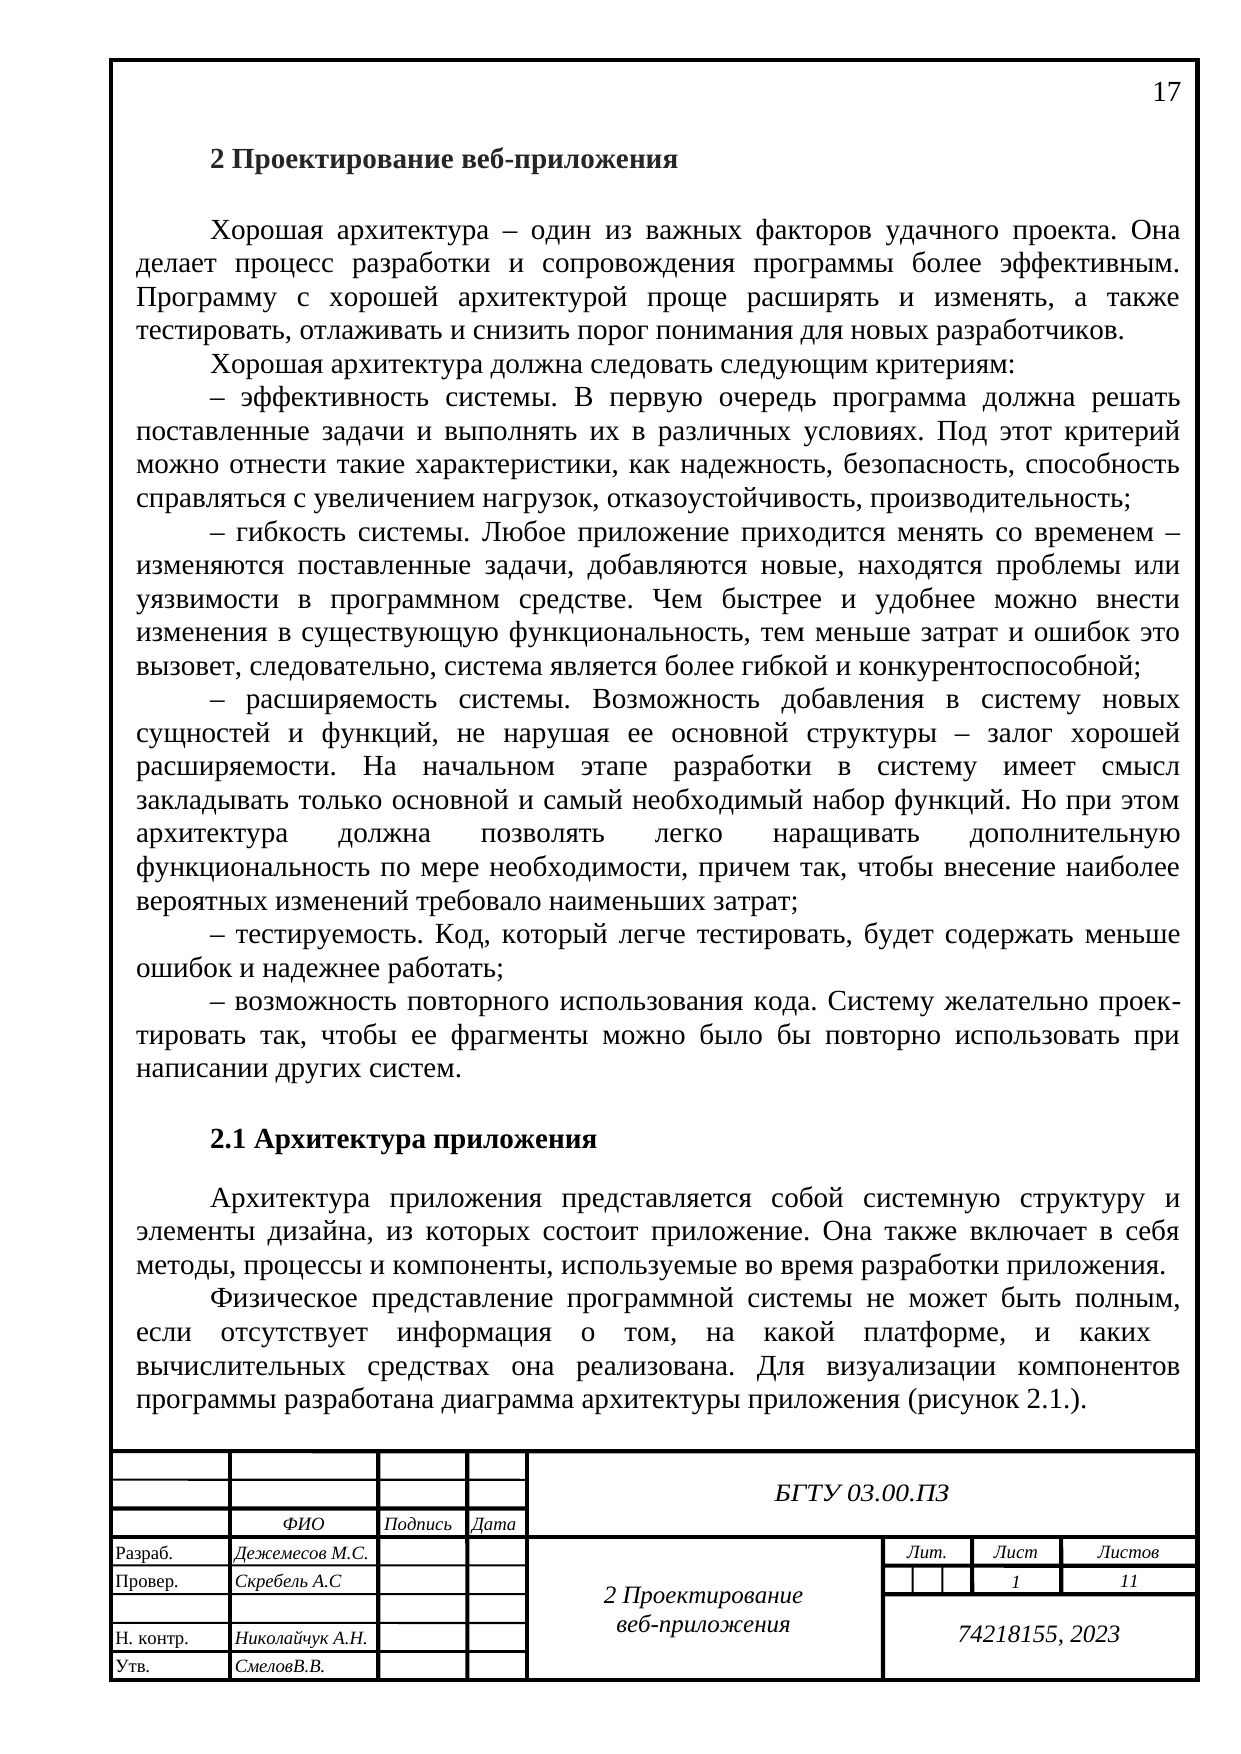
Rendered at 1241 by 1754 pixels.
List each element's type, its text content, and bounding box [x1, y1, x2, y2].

text – эффективность системы. В первую очередь программа должна решать поставленные задачи и выполнять их в различных условиях. Под этот критерий можно отнести такие характеристики, как надежность, безопасность, способность справляться с увеличением нагрузок, отказоустойчивость, производительность; [136, 379, 1181, 514]
text – гибкость системы. Любое приложение приходится менять со временем – изменяются поставленные задачи, добавляются новые, находятся проблемы или уязвимости в программном средстве. Чем быстрее и удобнее можно внести изменения в существующую функциональность, тем меньше затрат и ошибок это вызовет, следовательно, система является более гибкой и конкурентоспособной; [136, 514, 1181, 681]
text – расширяемость системы. Возможность добавления в систему новых сущностей и функций, не нарушая ее основной структуры – залог хорошей расширяемости. На начальном этапе разработки в систему имеет смысл закладывать только основной и самый необходимый набор функций. Но при этом архитектура должна позволять легко наращивать дополнительную функциональность по мере необходимости, причем так, чтобы внесение наиболее вероятных изменений требовало наименьших затрат; [136, 681, 1181, 916]
text Хорошая архитектура должна следовать следующим критериям: [136, 346, 1181, 379]
text Физическое представление программной системы не может быть полным, если отсутствует информация о том, на какой платформе, и каких вычислительных средствах она реализована. Для визуализации компонентов программы разработана диаграмма архитектуры приложения (рисунок 2.1.). [136, 1281, 1181, 1415]
text Архитектура приложения представляется собой системную структуру и элементы дизайна, из которых состоит приложение. Она также включает в себя методы, процессы и компоненты, используемые во время разработки приложения. [136, 1180, 1181, 1281]
text 2.1 Архитектура приложения [136, 1121, 1181, 1155]
text 2 Проектирование веб-приложения [136, 141, 1181, 174]
text – тестируемость. Код, который легче тестировать, будет содержать меньше ошибок и надежнее работать; [136, 916, 1181, 983]
text – возможность повторного использования кода. Систему желательно проектировать так, чтобы ее фрагменты можно было бы повторно использовать при написании других систем. [136, 983, 1181, 1084]
text Хорошая архитектура – один из важных факторов удачного проекта. Она делает процесс разработки и сопровождения программы более эффективным. Программу с хорошей архитектурой проще расширять и изменять, а также тестировать, отлаживать и снизить порог понимания для новых разработчиков. [136, 212, 1181, 346]
